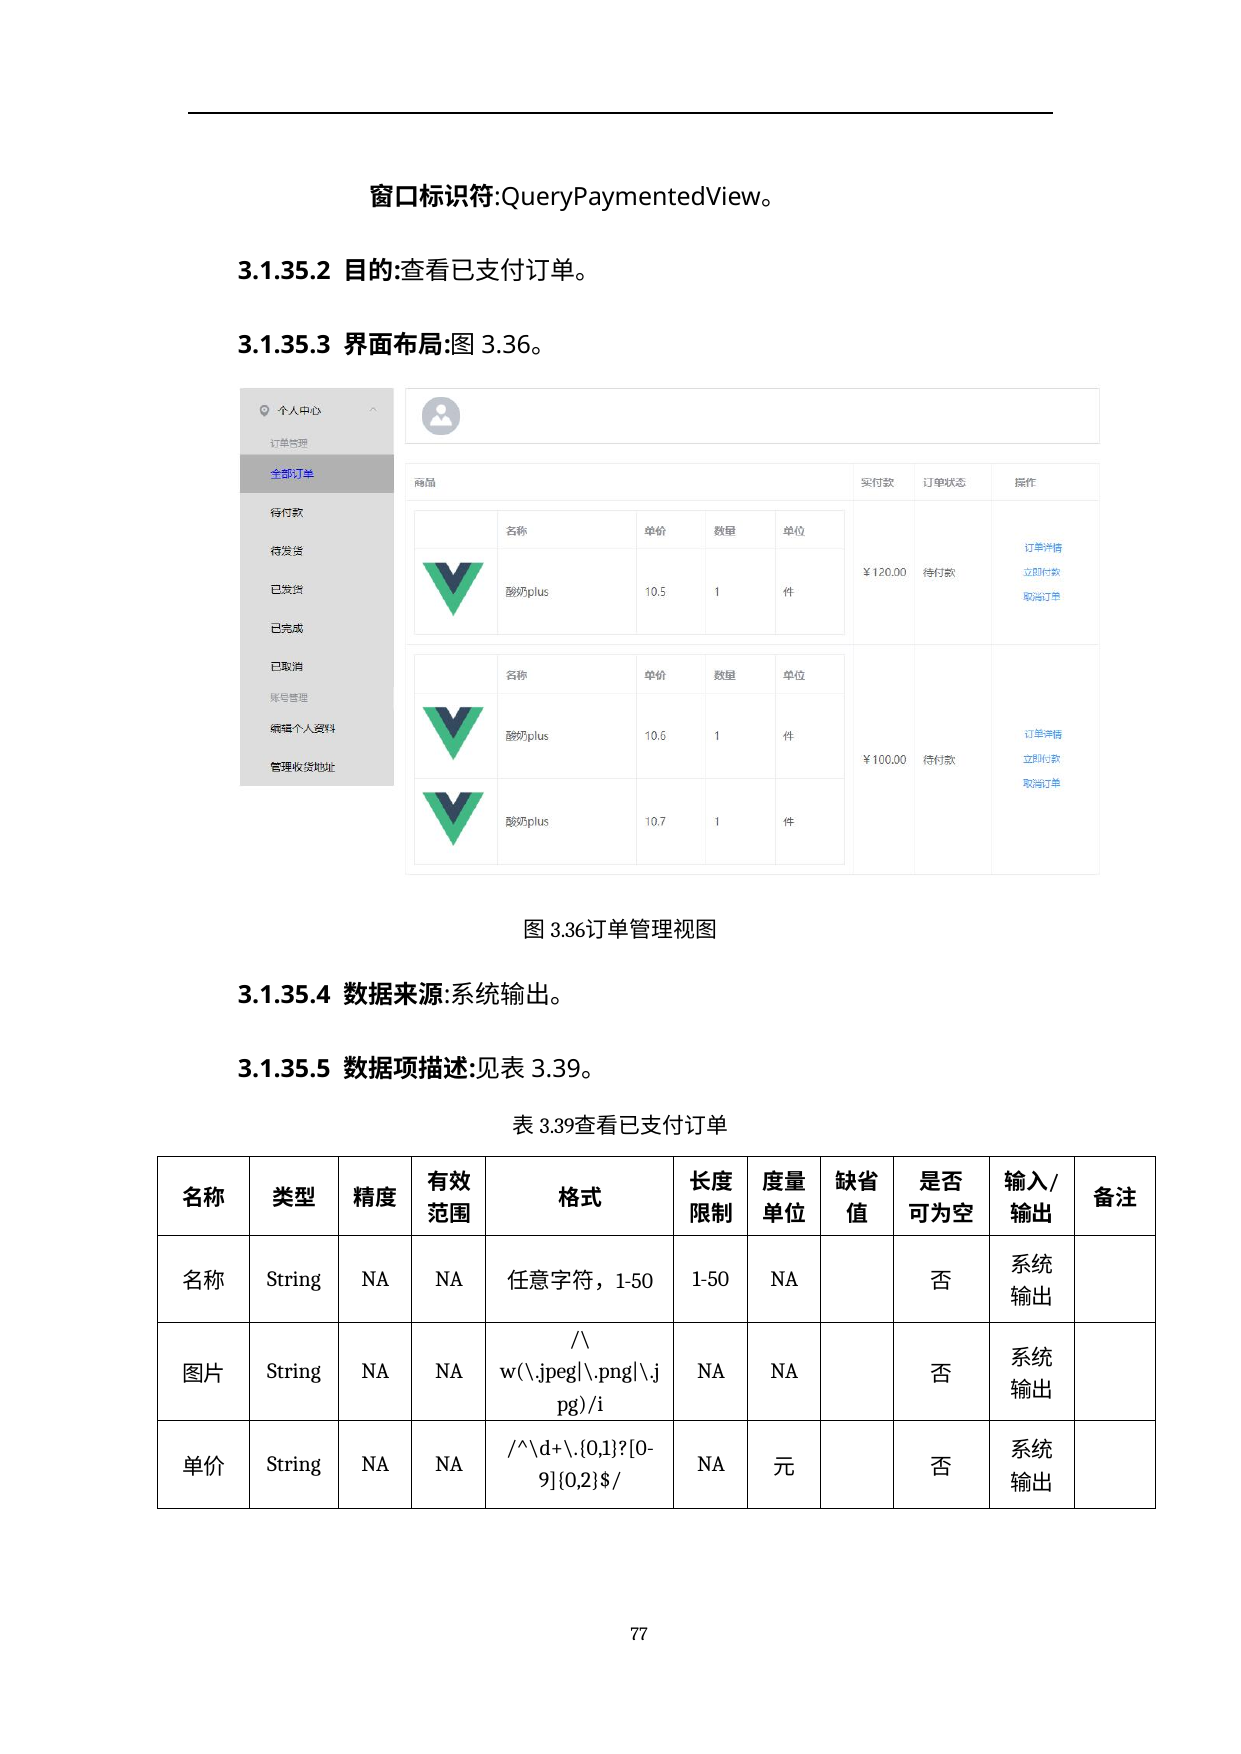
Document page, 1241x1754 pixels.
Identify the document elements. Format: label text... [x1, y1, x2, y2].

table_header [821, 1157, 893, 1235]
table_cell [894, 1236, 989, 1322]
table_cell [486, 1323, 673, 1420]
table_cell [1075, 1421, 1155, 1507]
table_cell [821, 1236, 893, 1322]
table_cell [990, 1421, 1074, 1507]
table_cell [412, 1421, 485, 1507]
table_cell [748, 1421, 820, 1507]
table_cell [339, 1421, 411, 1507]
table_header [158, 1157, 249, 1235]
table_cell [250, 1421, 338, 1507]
text 3.1.35.4 数据来源:系统输出。 [187, 960, 1053, 1025]
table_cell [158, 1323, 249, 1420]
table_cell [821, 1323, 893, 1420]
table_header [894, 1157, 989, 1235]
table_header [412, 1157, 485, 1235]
text 窗口标识符:QueryPaymentedView。 [319, 162, 1053, 227]
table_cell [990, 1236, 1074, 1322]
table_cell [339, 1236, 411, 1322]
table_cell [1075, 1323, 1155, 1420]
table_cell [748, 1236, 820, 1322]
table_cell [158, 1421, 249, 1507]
picture [237, 384, 1103, 879]
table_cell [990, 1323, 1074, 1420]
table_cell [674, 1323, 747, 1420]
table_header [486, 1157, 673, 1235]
text 3.1.35.2 目的:查看已支付订单。 [187, 236, 1053, 301]
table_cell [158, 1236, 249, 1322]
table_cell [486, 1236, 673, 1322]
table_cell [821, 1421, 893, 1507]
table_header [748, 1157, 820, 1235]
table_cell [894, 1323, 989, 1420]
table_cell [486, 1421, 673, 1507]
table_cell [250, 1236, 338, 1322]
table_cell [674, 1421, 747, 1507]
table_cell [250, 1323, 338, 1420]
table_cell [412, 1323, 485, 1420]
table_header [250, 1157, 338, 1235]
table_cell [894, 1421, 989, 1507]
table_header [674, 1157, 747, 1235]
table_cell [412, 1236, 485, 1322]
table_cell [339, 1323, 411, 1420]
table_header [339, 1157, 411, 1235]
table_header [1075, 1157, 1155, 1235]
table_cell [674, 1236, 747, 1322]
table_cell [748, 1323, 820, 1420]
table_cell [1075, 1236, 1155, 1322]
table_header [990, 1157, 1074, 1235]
